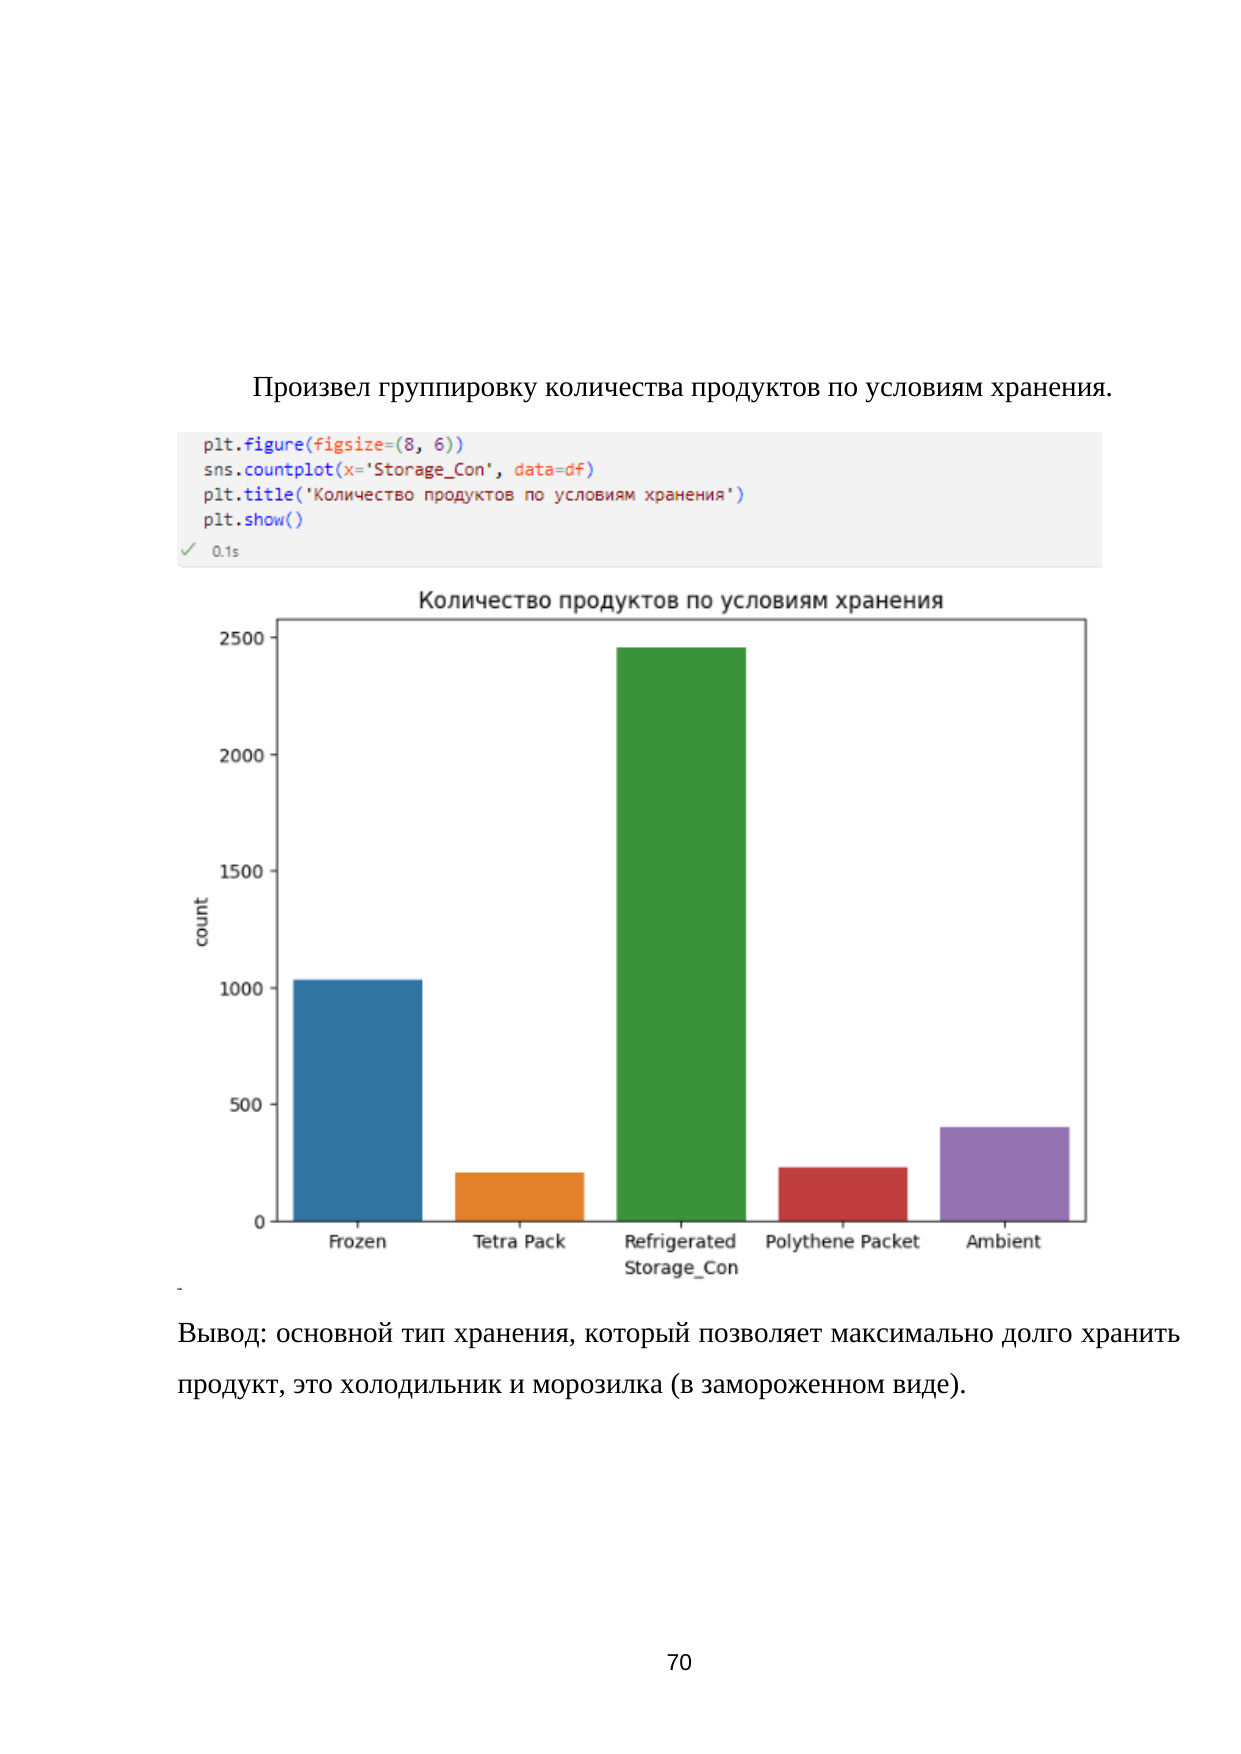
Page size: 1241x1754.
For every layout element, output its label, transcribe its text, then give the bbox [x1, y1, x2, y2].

text Вывод: основной тип хранения, который позволяет максимально долго хранить продукт, это холодильник и морозилка (в замороженном виде). [177, 1316, 1181, 1399]
picture [177, 432, 1103, 1290]
text Произвел группировку количества продуктов по условиям хранения. [177, 369, 1181, 403]
